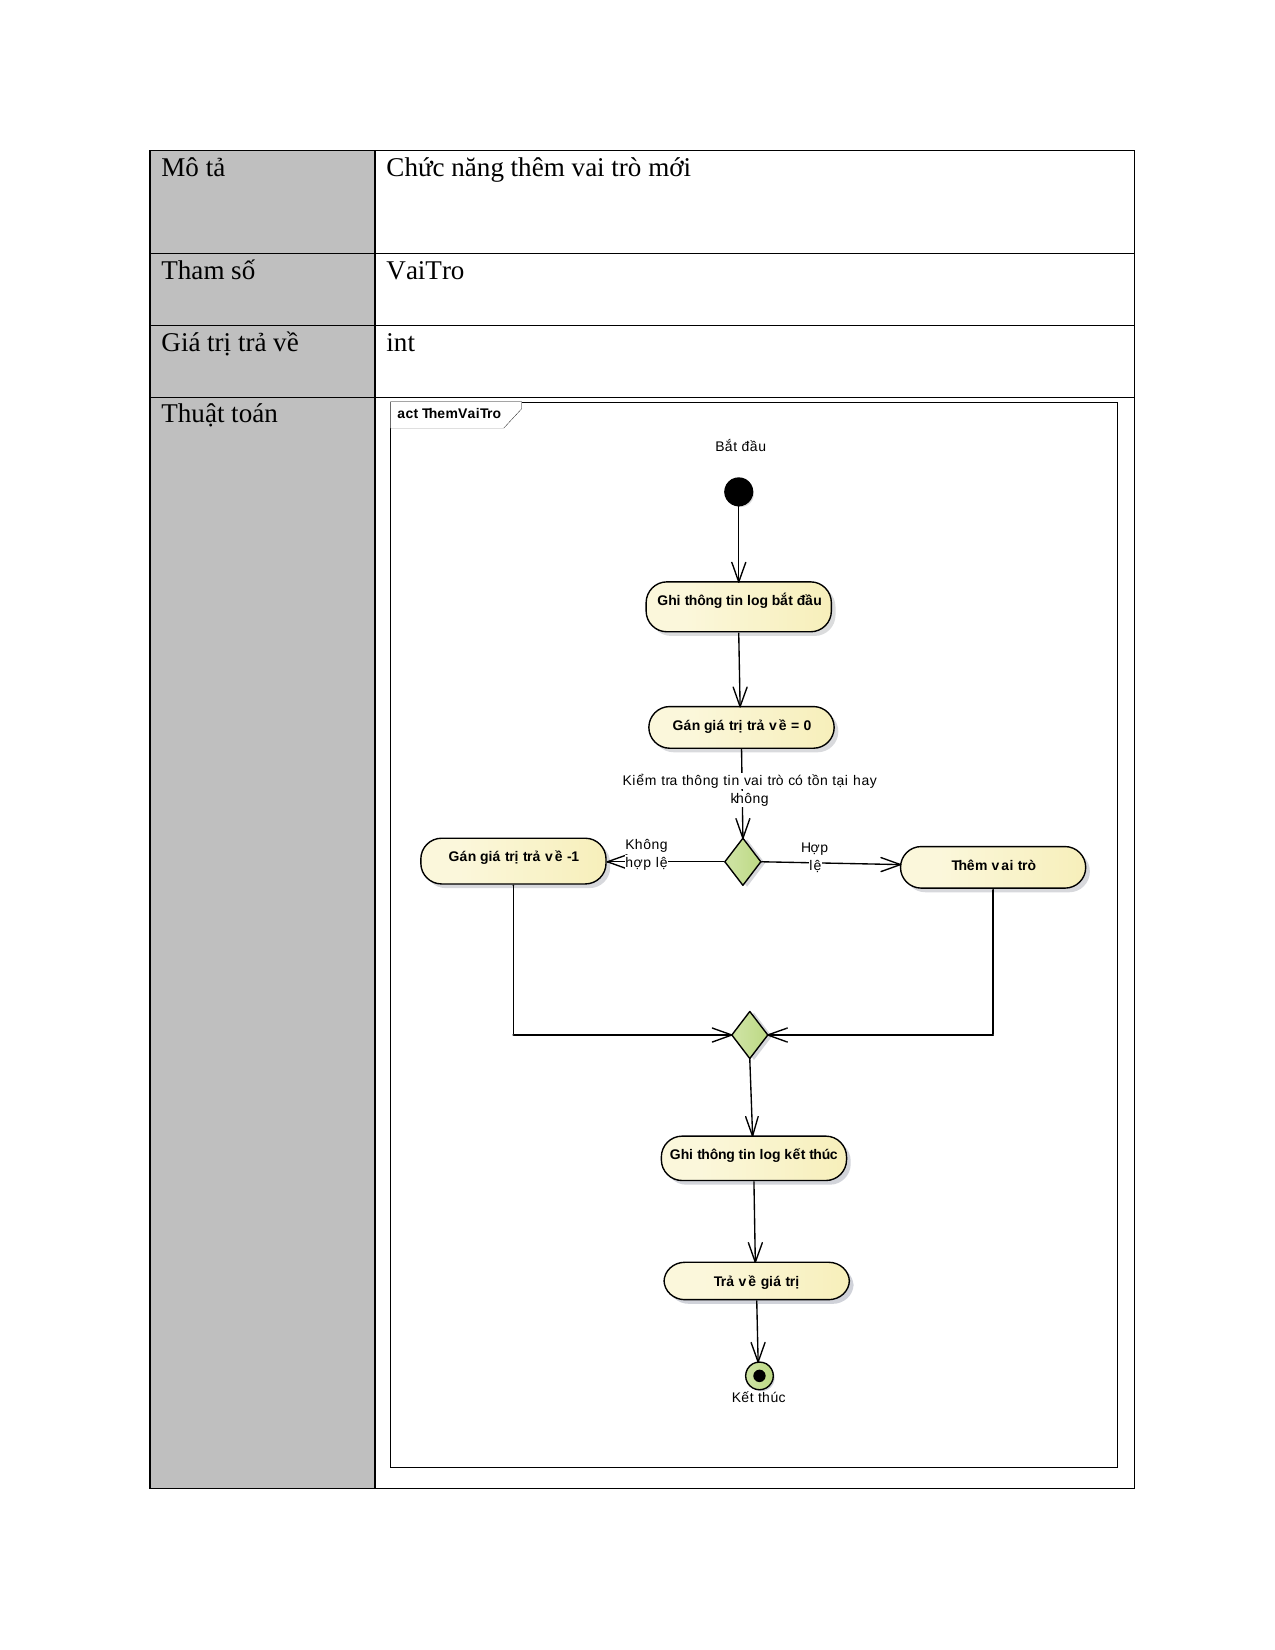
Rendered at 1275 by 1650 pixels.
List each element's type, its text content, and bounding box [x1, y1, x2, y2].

table_cell VaiTro [376, 254, 1134, 325]
table_cell Tham số [151, 254, 374, 325]
table_cell Chức năng thêm vai trò mới [376, 151, 1134, 253]
table_cell Thuật toán [151, 398, 374, 1488]
table_cell Giá trị trả về [151, 326, 374, 397]
table_cell Mô tả [151, 151, 374, 253]
table_cell [376, 398, 1134, 1488]
table_cell int [376, 326, 1134, 397]
